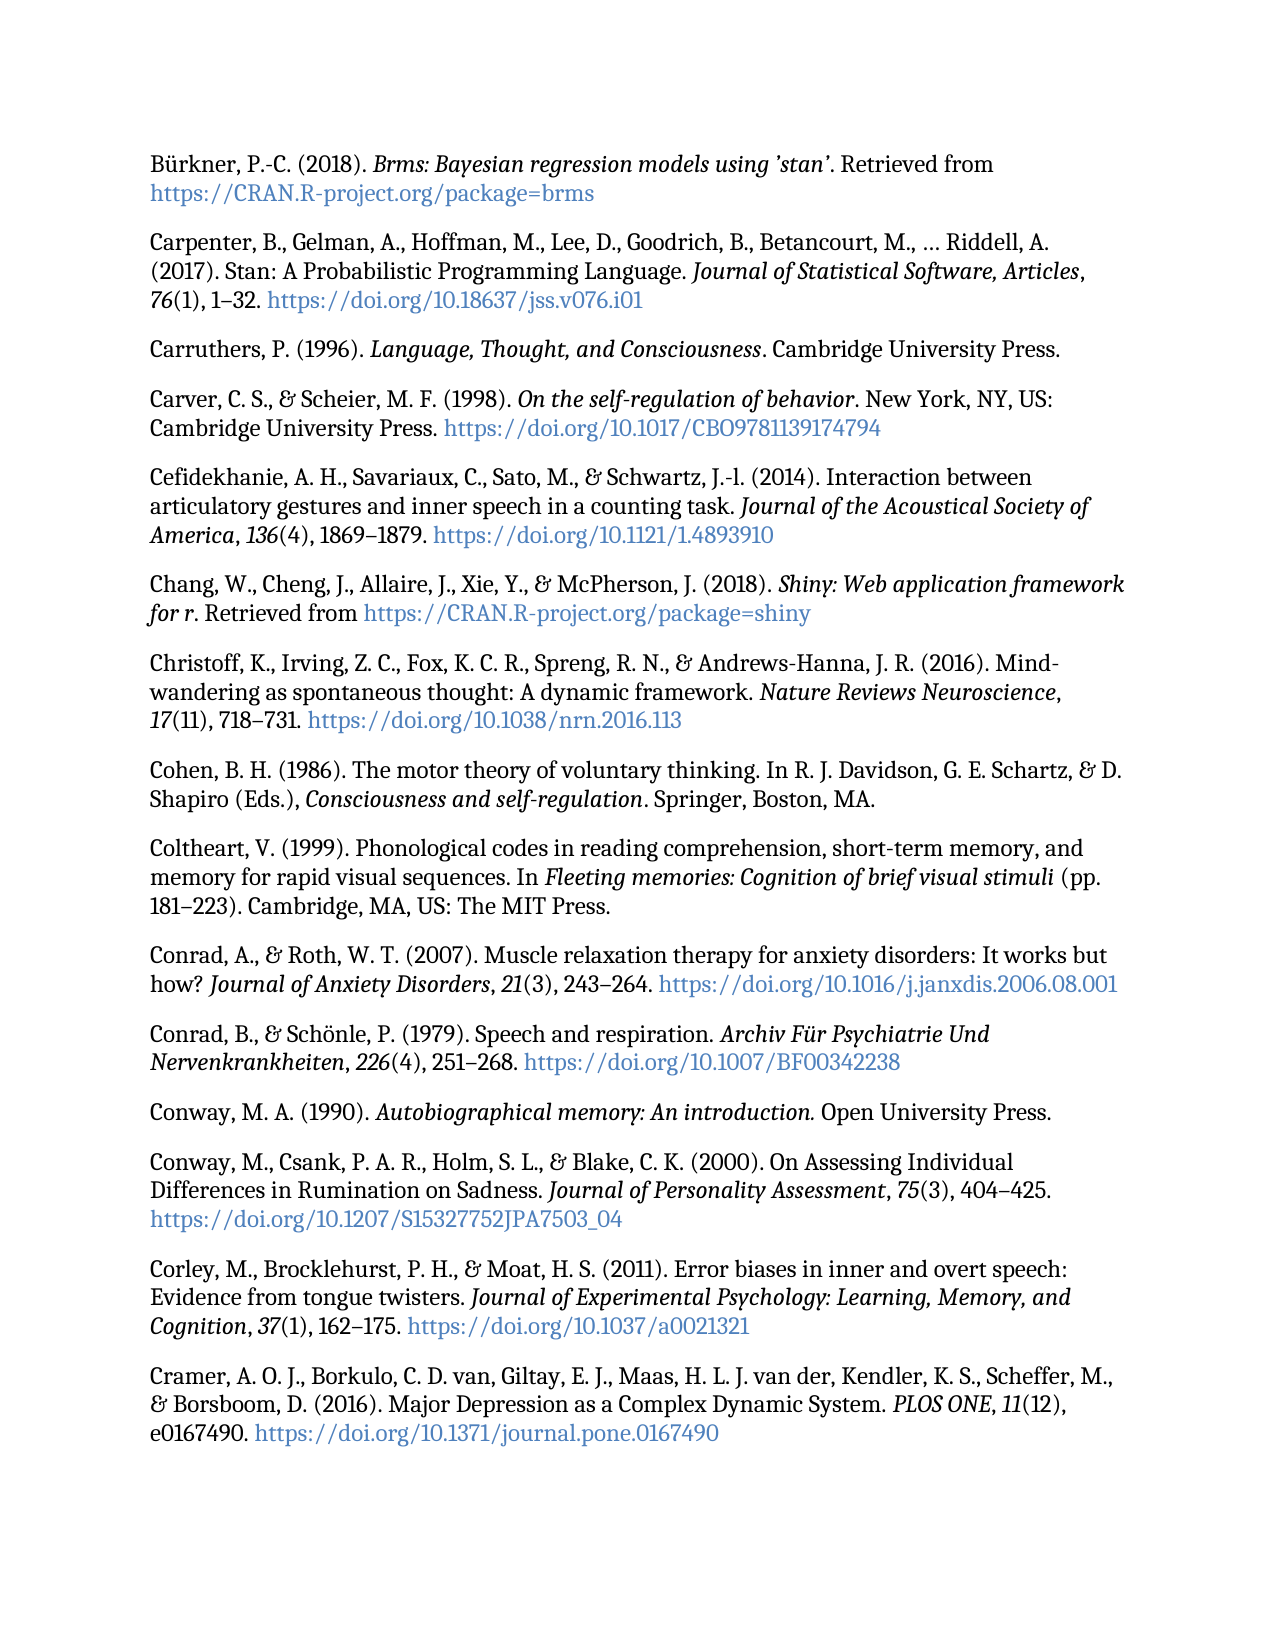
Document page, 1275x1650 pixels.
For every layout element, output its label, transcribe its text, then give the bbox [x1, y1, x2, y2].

text Bürkner, P.-C. (2018). Brms: Bayesian regression models using ’stan’. Retrieved from https://CRAN.R-project.org/package=brms [150, 150, 1125, 207]
text Cohen, B. H. (1986). The motor theory of voluntary thinking. In R. J. Davidson, G. E. Schartz, & D. Shapiro (Eds.), Consciousness and self-regulation. Springer, Boston, MA. [150, 756, 1125, 813]
text Conrad, B., & Schönle, P. (1979). Speech and respiration. Archiv Für Psychiatrie Und Nervenkrankheiten, 226(4), 251–268. https://doi.org/10.1007/BF00342238 [150, 1019, 1125, 1077]
text Carpenter, B., Gelman, A., Hoffman, M., Lee, D., Goodrich, B., Betancourt, M., … Riddell, A. (2017). Stan: A Probabilistic Programming Language. Journal of Statistical Software, Articles, 76(1), 1–32. https://doi.org/10.18637/jss.v076.i01 [150, 228, 1125, 314]
text Conrad, A., & Roth, W. T. (2007). Muscle relaxation therapy for anxiety disorders: It works but how? Journal of Anxiety Disorders, 21(3), 243–264. https://doi.org/10.1016/j.janxdis.2006.08.001 [150, 941, 1125, 999]
text Conway, M. A. (1990). Autobiographical memory: An introduction. Open University Press. [150, 1098, 1125, 1127]
text Corley, M., Brocklehurst, P. H., & Moat, H. S. (2011). Error biases in inner and overt speech: Evidence from tongue twisters. Journal of Experimental Psychology: Learning, Memory, and Cognition, 37(1), 162–175. https://doi.org/10.1037/a0021321 [150, 1254, 1125, 1341]
text Chang, W., Cheng, J., Allaire, J., Xie, Y., & McPherson, J. (2018). Shiny: Web application framework for r. Retrieved from https://CRAN.R-project.org/package=shiny [150, 570, 1125, 628]
text Christoff, K., Irving, Z. C., Fox, K. C. R., Spreng, R. N., & Andrews-Hanna, J. R. (2016). Mind-wandering as spontaneous thought: A dynamic framework. Nature Reviews Neuroscience, 17(11), 718–731. https://doi.org/10.1038/nrn.2016.113 [150, 649, 1125, 735]
text Cefidekhanie, A. H., Savariaux, C., Sato, M., & Schwartz, J.-l. (2014). Interaction between articulatory gestures and inner speech in a counting task. Journal of the Acoustical Society of America, 136(4), 1869–1879. https://doi.org/10.1121/1.4893910 [150, 463, 1125, 549]
text Cramer, A. O. J., Borkulo, C. D. van, Giltay, E. J., Maas, H. L. J. van der, Kendler, K. S., Scheffer, M., & Borsboom, D. (2016). Major Depression as a Complex Dynamic System. PLOS ONE, 11(12), e0167490. https://doi.org/10.1371/journal.pone.0167490 [150, 1362, 1125, 1448]
text Coltheart, V. (1999). Phonological codes in reading comprehension, short-term memory, and memory for rapid visual sequences. In Fleeting memories: Cognition of brief visual stimuli (pp. 181–223). Cambridge, MA, US: The MIT Press. [150, 834, 1125, 920]
text Conway, M., Csank, P. A. R., Holm, S. L., & Blake, C. K. (2000). On Assessing Individual Differences in Rumination on Sadness. Journal of Personality Assessment, 75(3), 404–425. https://doi.org/10.1207/S15327752JPA7503_04 [150, 1147, 1125, 1234]
text Carruthers, P. (1996). Language, Thought, and Consciousness. Cambridge University Press. [150, 335, 1125, 364]
text Carver, C. S., & Scheier, M. F. (1998). On the self-regulation of behavior. New York, NY, US: Cambridge University Press. https://doi.org/10.1017/CBO9781139174794 [150, 385, 1125, 442]
